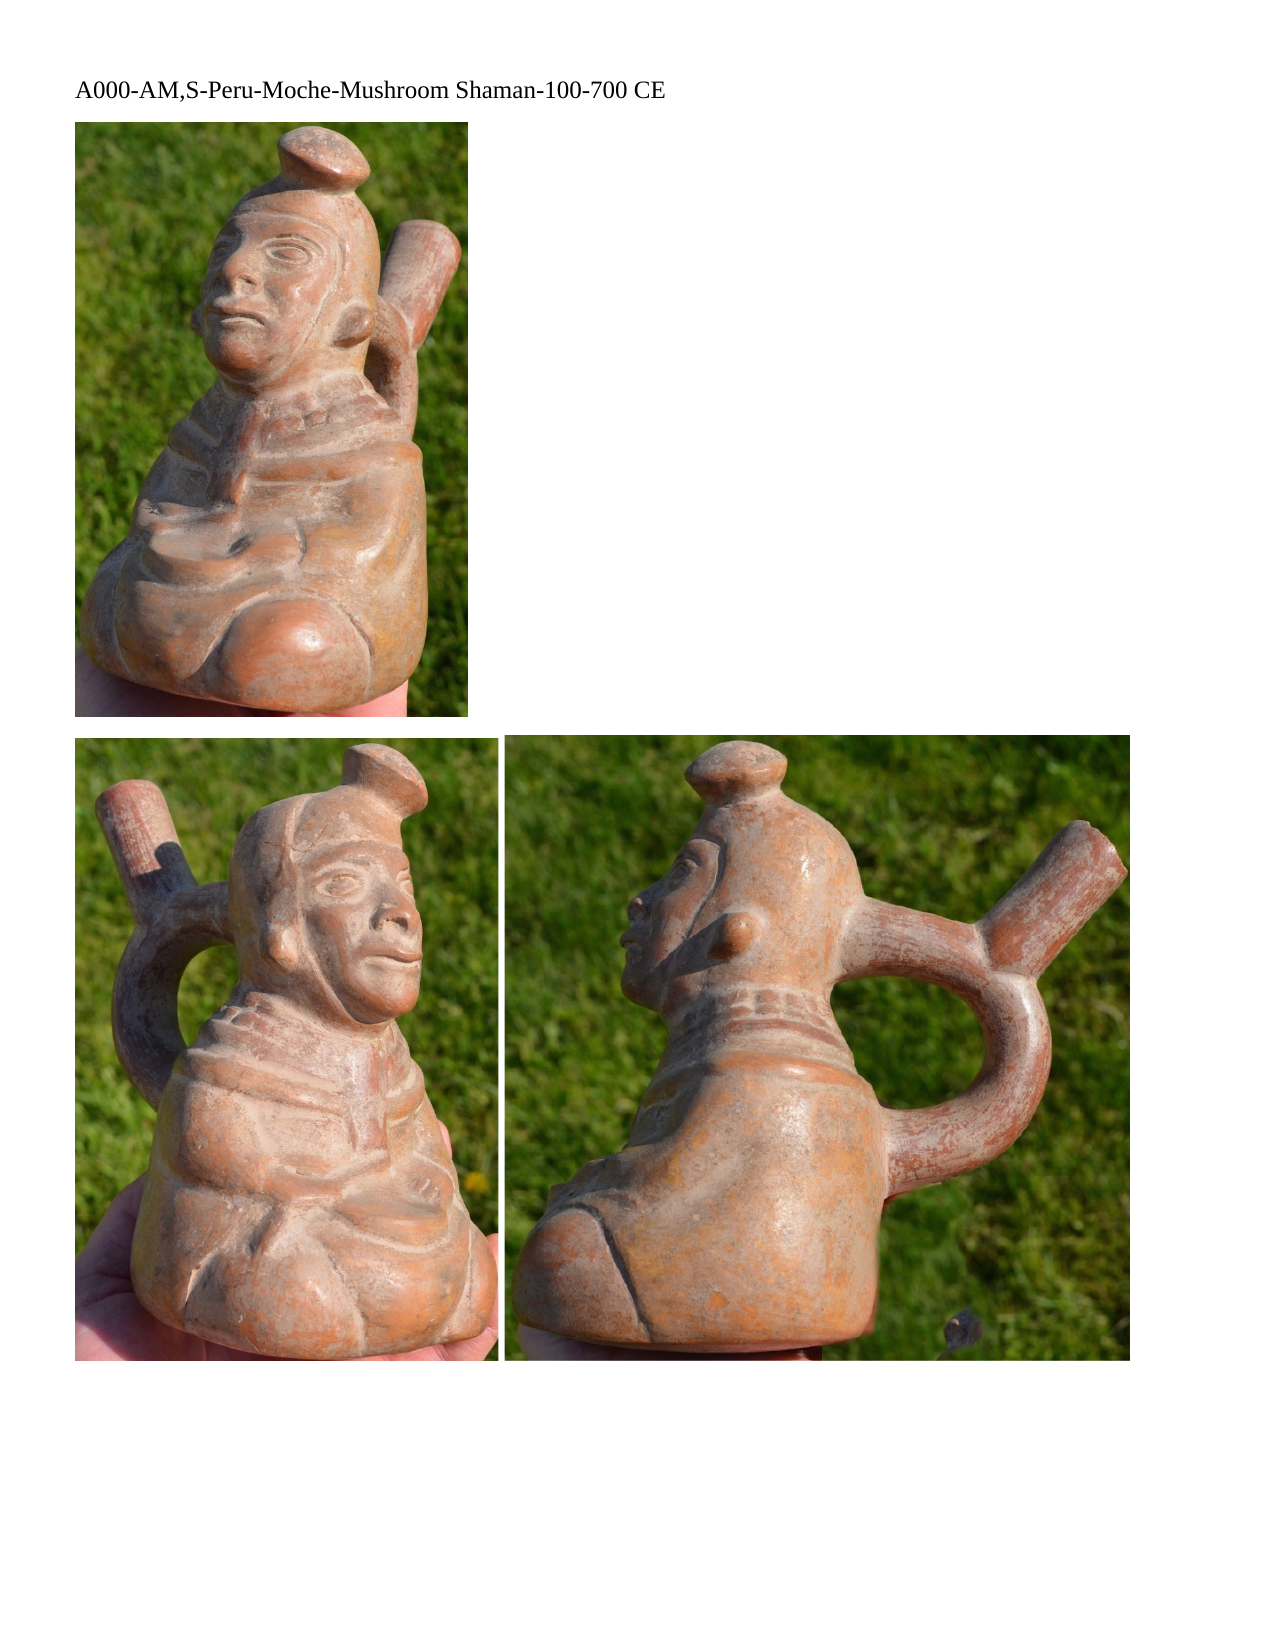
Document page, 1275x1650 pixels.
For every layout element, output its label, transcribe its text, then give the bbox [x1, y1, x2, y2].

text A000-AM,S-Peru-Moche-Mushroom Shaman-100-700 CE [75, 75, 1200, 104]
picture [75, 738, 499, 1361]
picture [75, 122, 468, 717]
